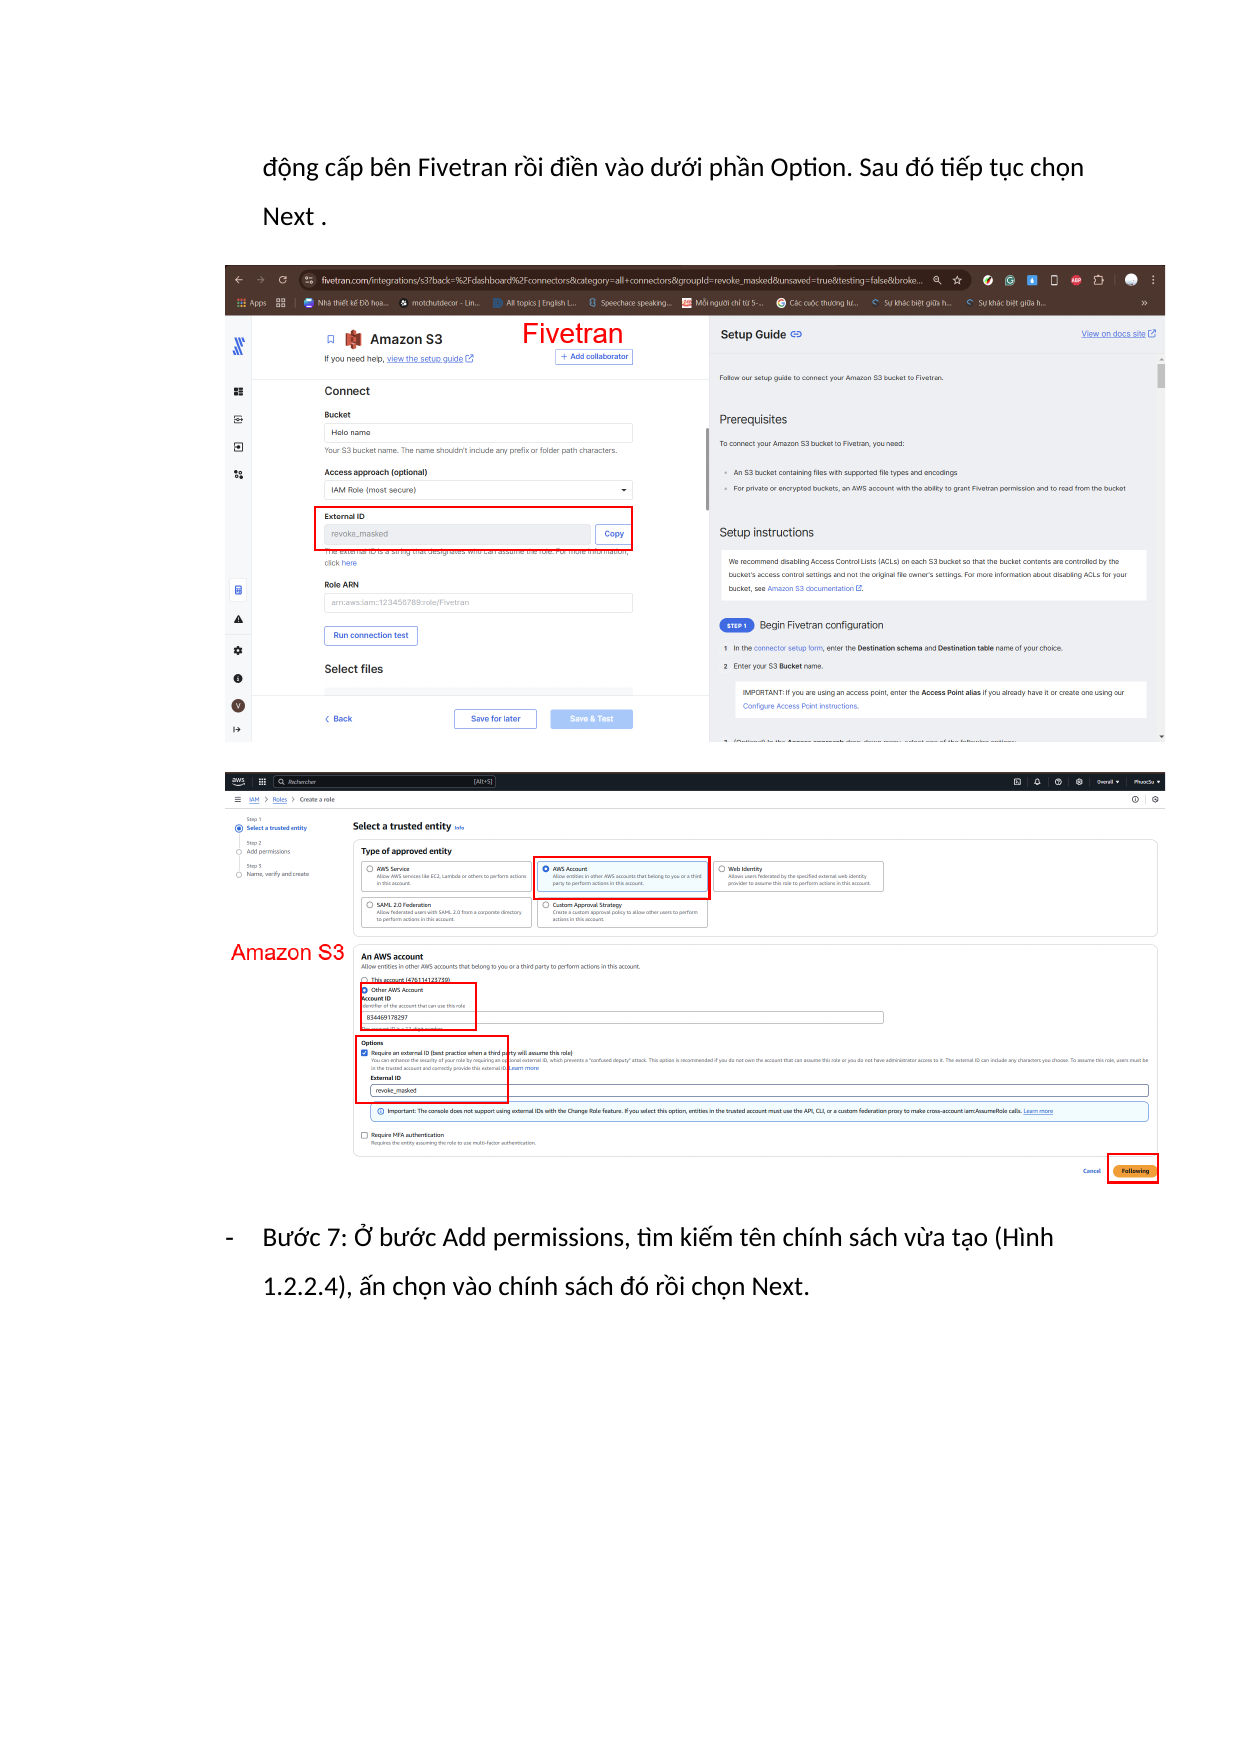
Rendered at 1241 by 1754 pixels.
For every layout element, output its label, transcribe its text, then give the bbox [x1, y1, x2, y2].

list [225, 150, 1090, 232]
list Bước 7: Ở bước Add permissions, tìm kiếm tên chính sách vừa tạo (Hình 1.2.2.4), ấn chọn vào chính sách đó rồi chọn Next. [225, 1220, 1090, 1302]
picture [225, 265, 1166, 742]
picture [223, 772, 1166, 1189]
